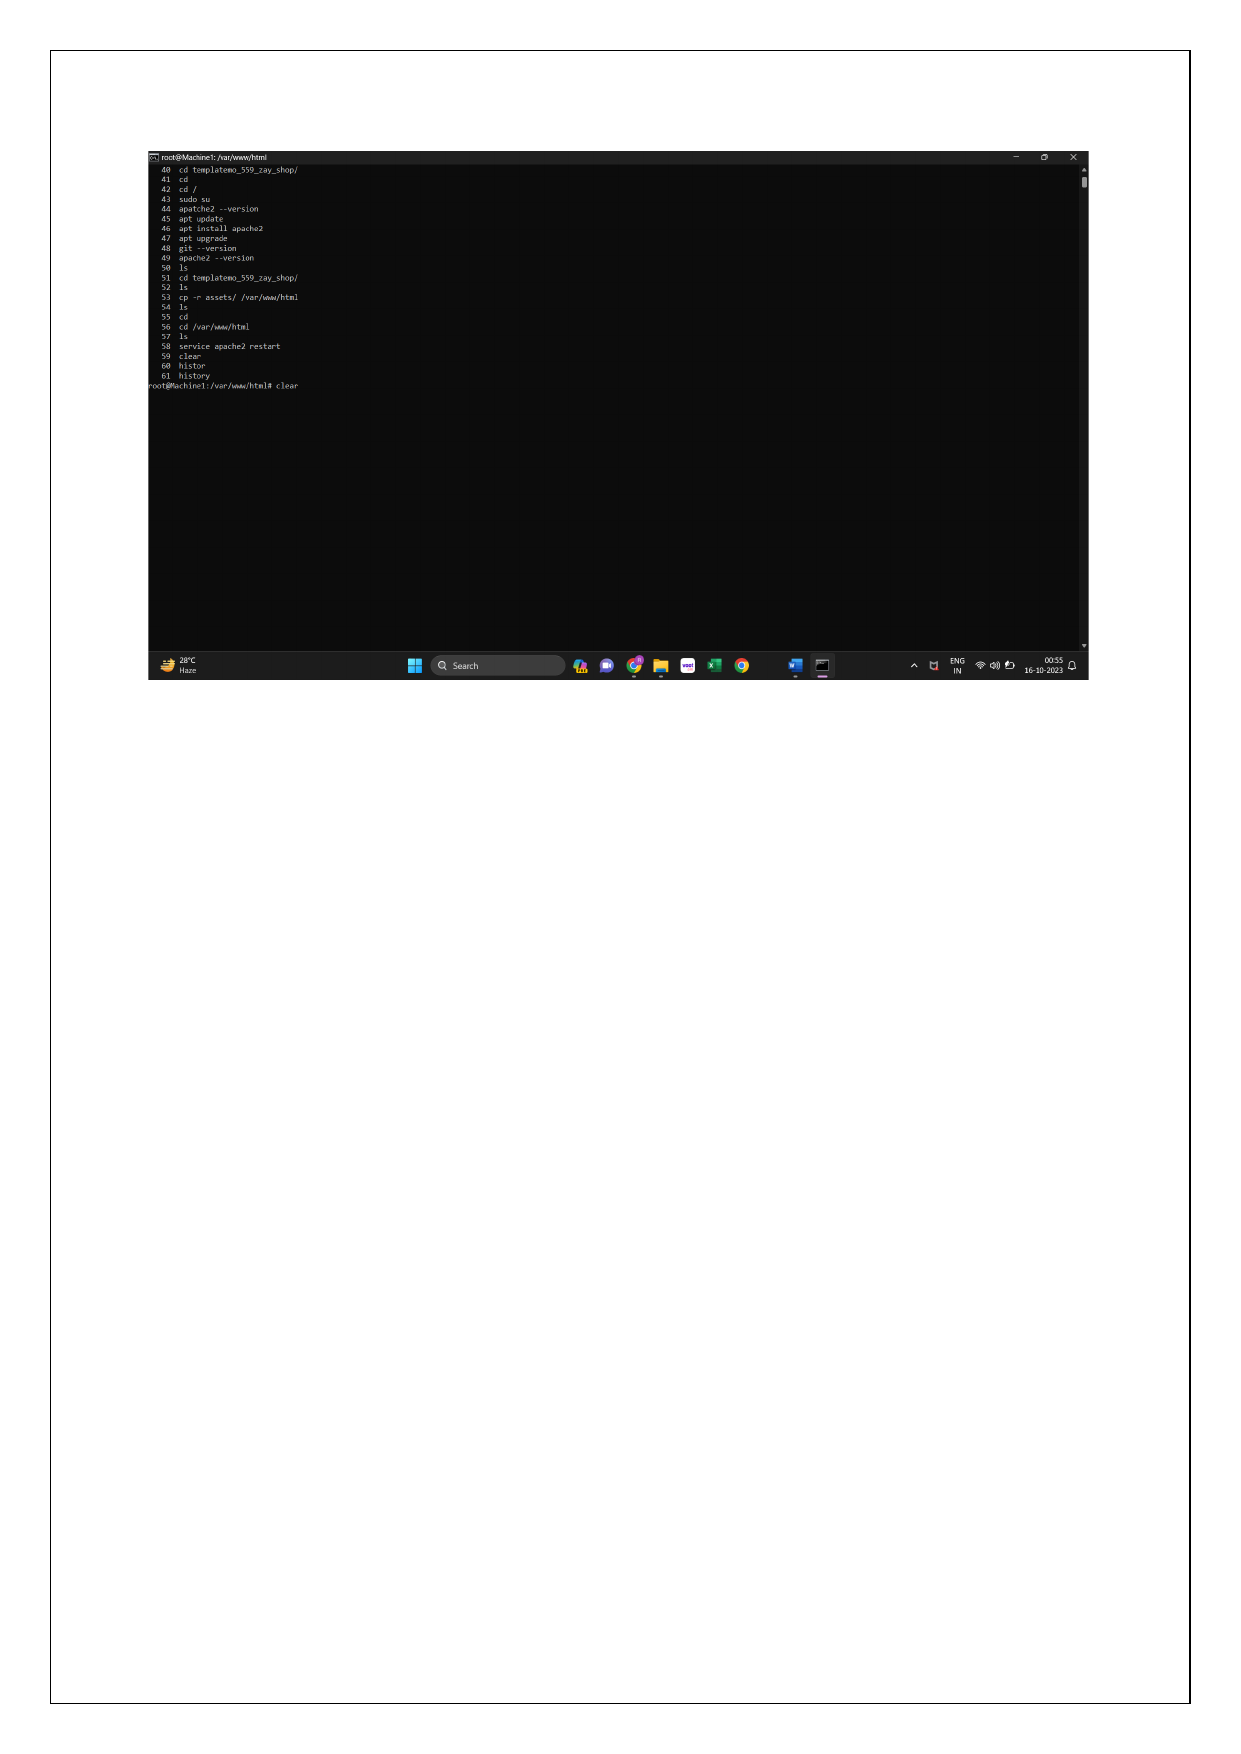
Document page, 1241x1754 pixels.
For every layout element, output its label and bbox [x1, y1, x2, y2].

picture [148, 151, 1089, 680]
